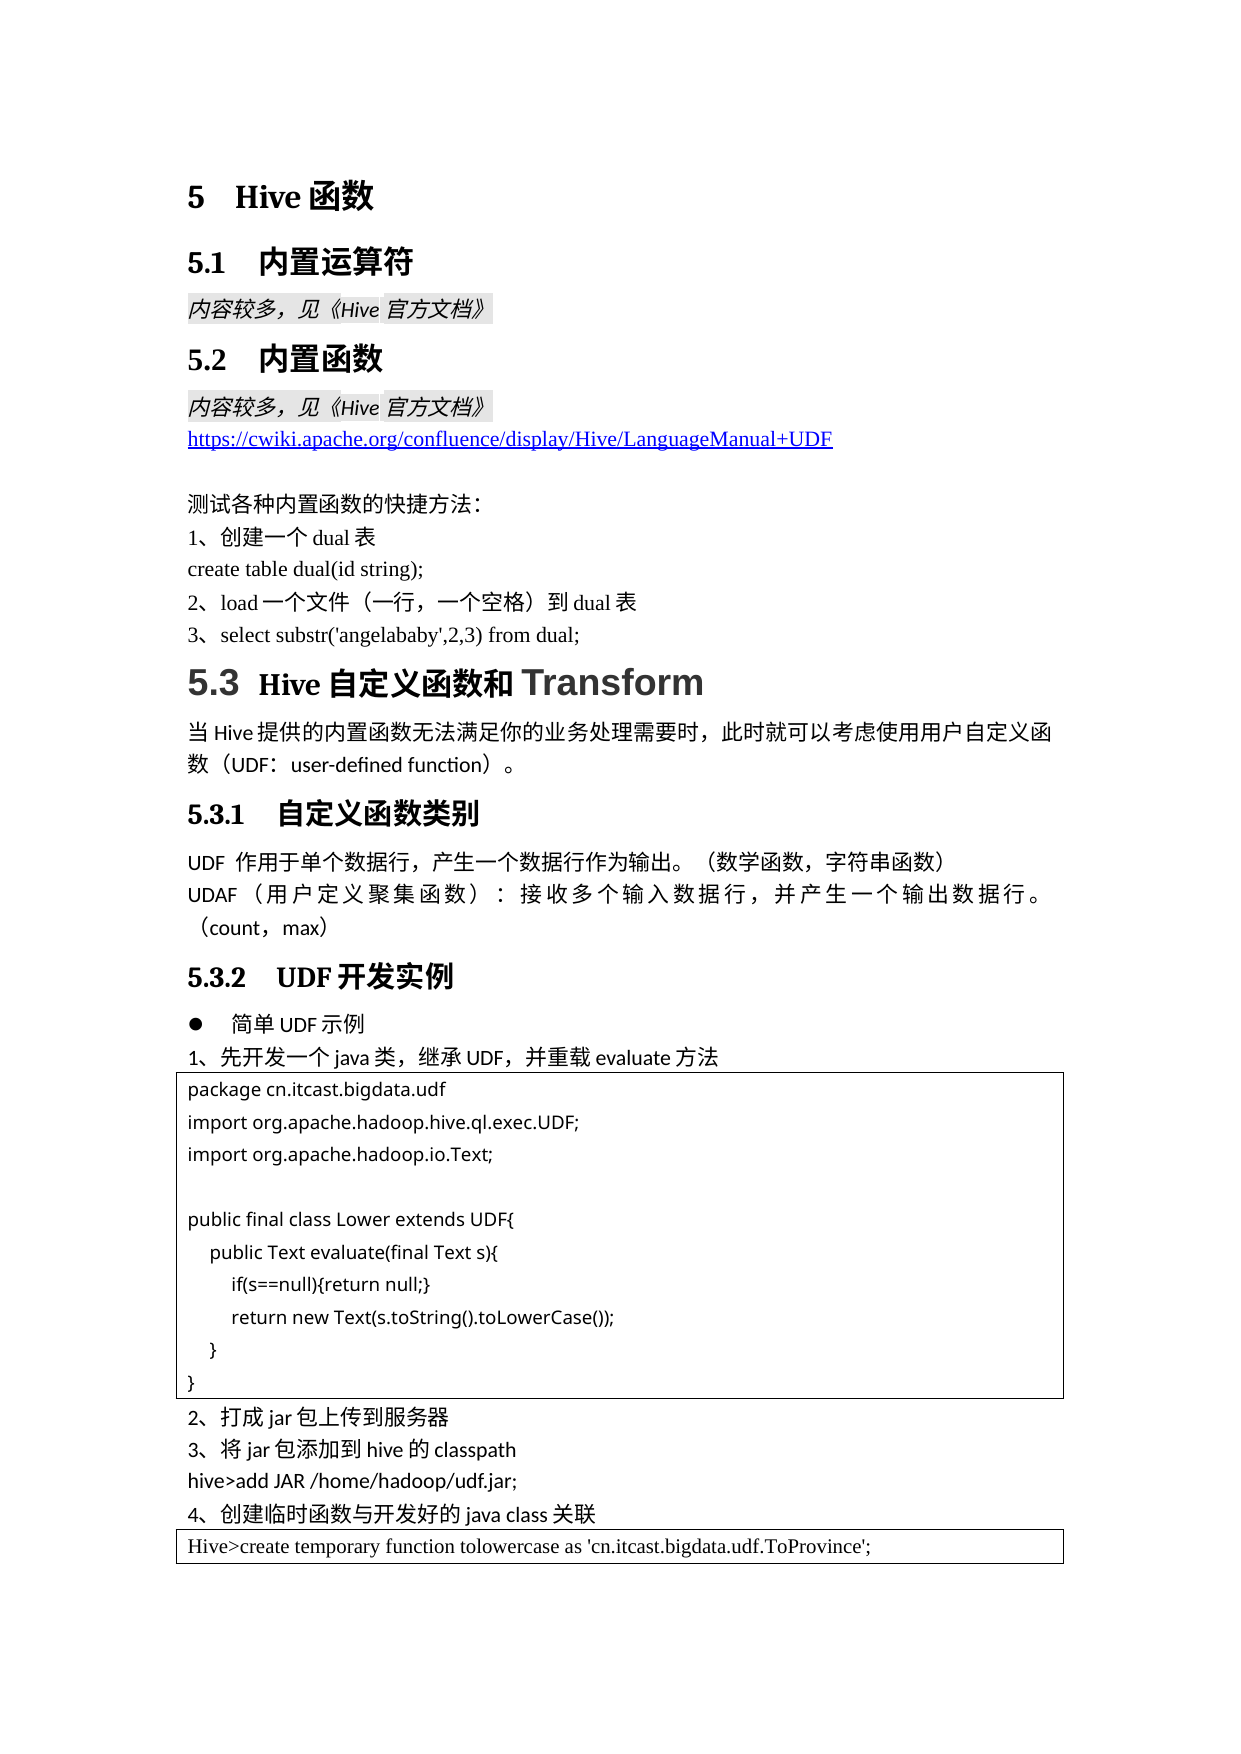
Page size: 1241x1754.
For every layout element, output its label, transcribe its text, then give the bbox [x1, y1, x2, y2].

list 创建临时函数与开发好的java class关联 [187, 1497, 1053, 1529]
text 2、打成jar包上传到服务器 [187, 1399, 1053, 1432]
text UDF 作用于单个数据行，产生一个数据行作为输出。（数学函数，字符串函数） [187, 844, 1053, 877]
list select substr('angelababy',2,3) from dual; [187, 617, 1053, 649]
subtitle Hive自定义函数和Transform [187, 649, 1053, 714]
table_header package cn.itcast.bigdata.udf import org.apache.hadoop.hive.ql.exec.UDF; import org.apache.hadoop.io.Text; public final class Lower extends UDF{ public Text evaluate(final Text s){ if(s==null){return null;} return new Text(s.toString().toLowerCase()); } } [177, 1073, 1063, 1398]
subtitle 内置运算符 [187, 227, 1053, 292]
text https://cwiki.apache.org/confluence/display/Hive/LanguageManual+UDF [187, 422, 1053, 454]
text hive>add JAR /home/hadoop/udf.jar; [187, 1464, 1053, 1497]
text 测试各种内置函数的快捷方法： [187, 487, 1053, 519]
list load一个文件（一行，一个空格）到dual表 [187, 584, 1053, 617]
text 1、先开发一个java类，继承UDF，并重载evaluate方法 [187, 1039, 1053, 1072]
list 创建一个dual表 [187, 519, 1053, 552]
subtitle 自定义函数类别 [187, 779, 1053, 844]
text UDAF（用户定义聚集函数）：接收多个输入数据行，并产生一个输出数据行。（count，max） [187, 877, 1053, 942]
text 内容较多，见《Hive官方文档》 [187, 292, 1053, 324]
text 内容较多，见《Hive官方文档》 [187, 389, 1053, 422]
list 简单UDF示例 [187, 1007, 1053, 1039]
text create table dual(id string); [187, 552, 1053, 584]
text 3、将jar包添加到hive的classpath [187, 1432, 1053, 1464]
subtitle 内置函数 [187, 324, 1053, 389]
subtitle Hive函数 [187, 162, 1053, 227]
table_header Hive>create temporary function tolowercase as 'cn.itcast.bigdata.udf.ToProvince'; [177, 1530, 1063, 1563]
subtitle UDF开发实例 [187, 942, 1053, 1007]
text 当Hive提供的内置函数无法满足你的业务处理需要时，此时就可以考虑使用用户自定义函数（UDF：user-defined function）。 [187, 714, 1053, 779]
